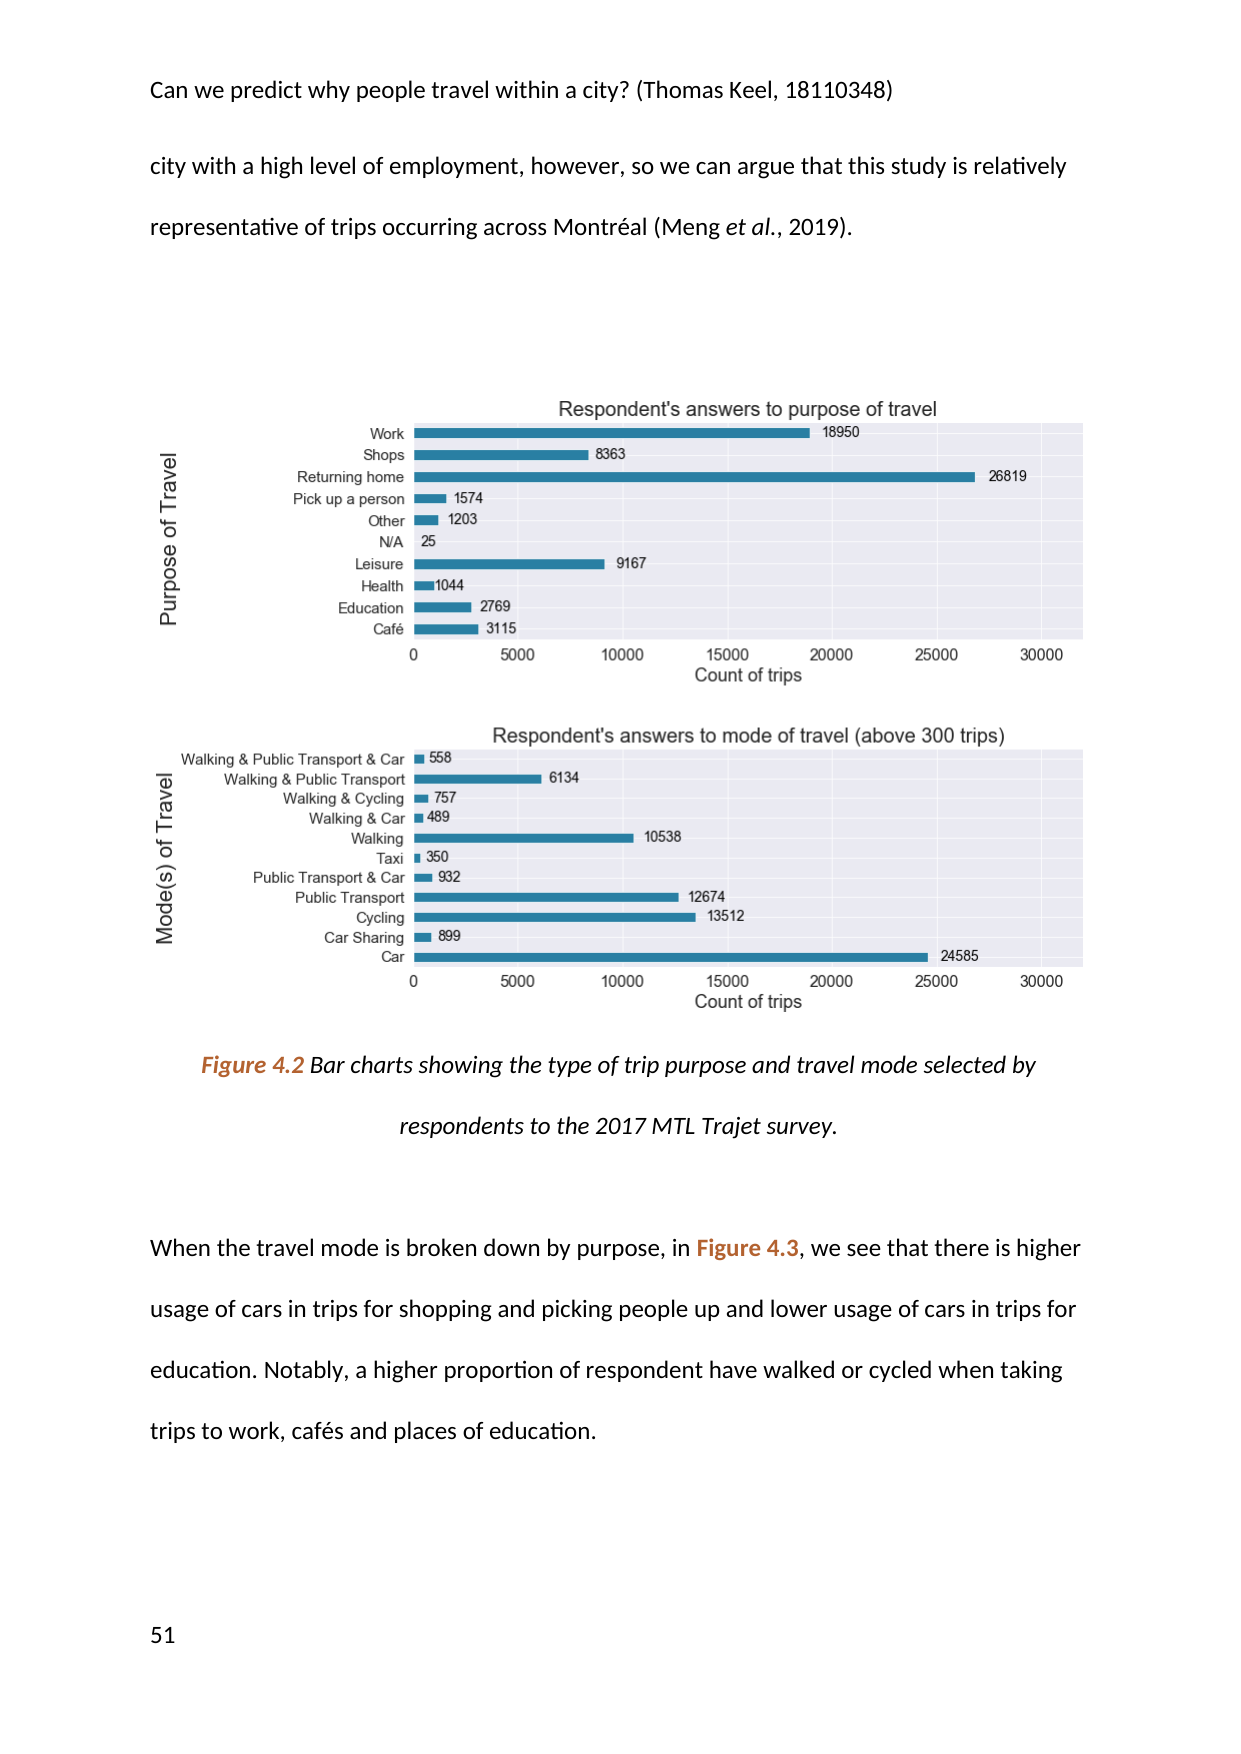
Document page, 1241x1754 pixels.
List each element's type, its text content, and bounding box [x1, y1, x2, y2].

text Figure 4.2 Bar charts showing the type of trip purpose and travel mode selected by respondents to the 2017 MTL Trajet survey. [150, 1049, 1090, 1141]
text When the travel mode is broken down by purpose, in Figure 4.3, we see that there is higher usage of cars in trips for shopping and picking people up and lower usage of cars in trips for education. Notably, a higher proportion of respondent have walked or cycled when taking trips to work, cafés and places of education. [150, 1232, 1090, 1446]
picture [150, 394, 1090, 1019]
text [150, 150, 1090, 242]
